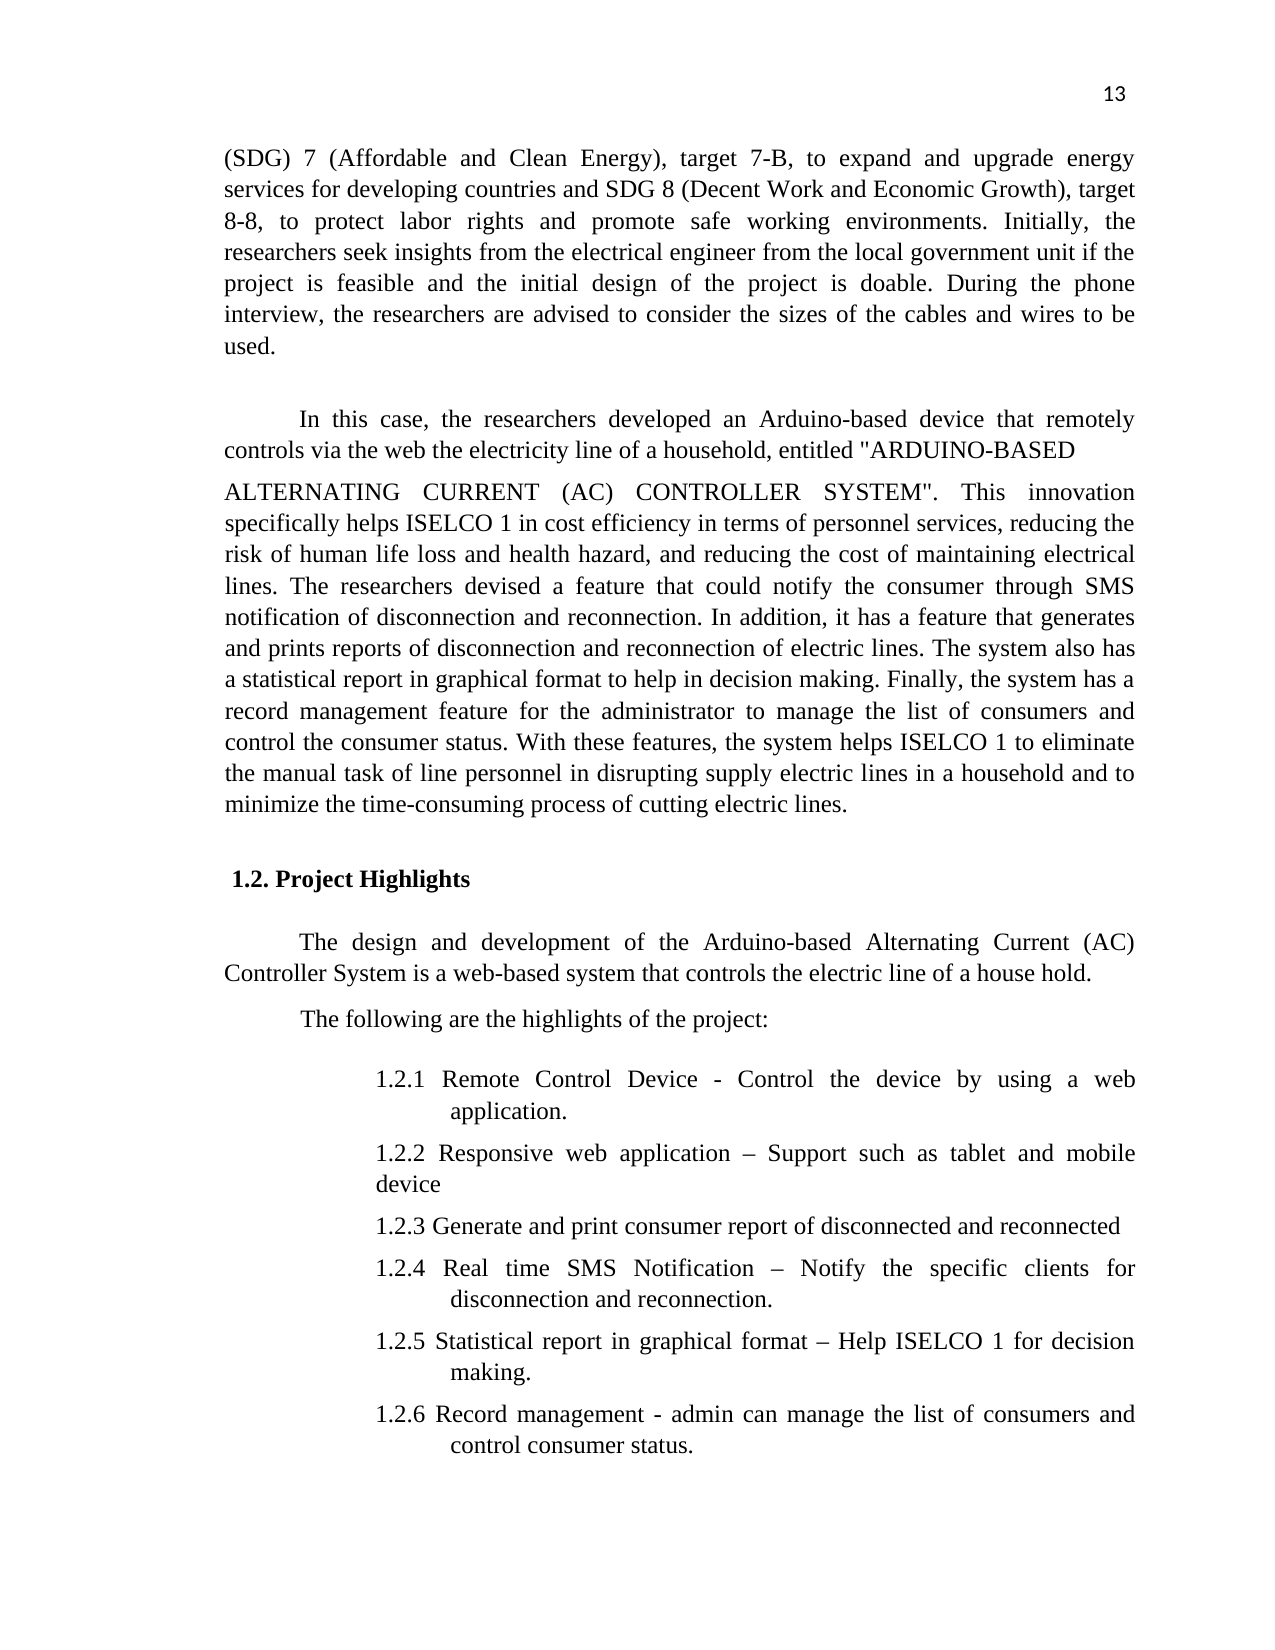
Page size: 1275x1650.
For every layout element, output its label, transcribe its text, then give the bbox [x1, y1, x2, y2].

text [224, 143, 1136, 359]
text 1.2.1 Remote Control Device - Control the device by using a web application. [375, 1064, 1136, 1124]
text 1.2.5 Statistical report in graphical format – Help ISELCO 1 for decision making. [375, 1326, 1136, 1386]
text 1.2.3 Generate and print consumer report of disconnected and reconnected [375, 1211, 1136, 1240]
text In this case, the researchers developed an Arduino-based device that remotely controls via the web the electricity line of a household, entitled "ARDUINO-BASED [224, 404, 1136, 464]
text ALTERNATING CURRENT (AC) CONTROLLER SYSTEM". This innovation specifically helps ISELCO 1 in cost efficiency in terms of personnel services, reducing the risk of human life loss and health hazard, and reducing the cost of maintaining electrical lines. The researchers devised a feature that could notify the consumer through SMS notification of disconnection and reconnection. In addition, it has a feature that generates and prints reports of disconnection and reconnection of electric lines. The system also has a statistical report in graphical format to help in decision making. Finally, the system has a record management feature for the administrator to manage the list of consumers and control the consumer status. With these features, the system helps ISELCO 1 to eliminate the manual task of line personnel in disrupting supply electric lines in a household and to minimize the time-consuming process of cutting electric lines. [224, 477, 1136, 818]
text 1.2.6 Record management - admin can manage the list of consumers and control consumer status. [375, 1399, 1136, 1459]
text The design and development of the Arduino-based Alternating Current (AC) Controller System is a web-based system that controls the electric line of a house hold. [224, 927, 1136, 987]
text 1.2.2 Responsive web application – Support such as tablet and mobile device [375, 1138, 1136, 1198]
text The following are the highlights of the project: [300, 1004, 1136, 1033]
text 1.2.4 Real time SMS Notification – Notify the specific clients for disconnection and reconnection. [375, 1253, 1136, 1313]
subtitle 1.2. Project Highlights [231, 864, 1140, 893]
